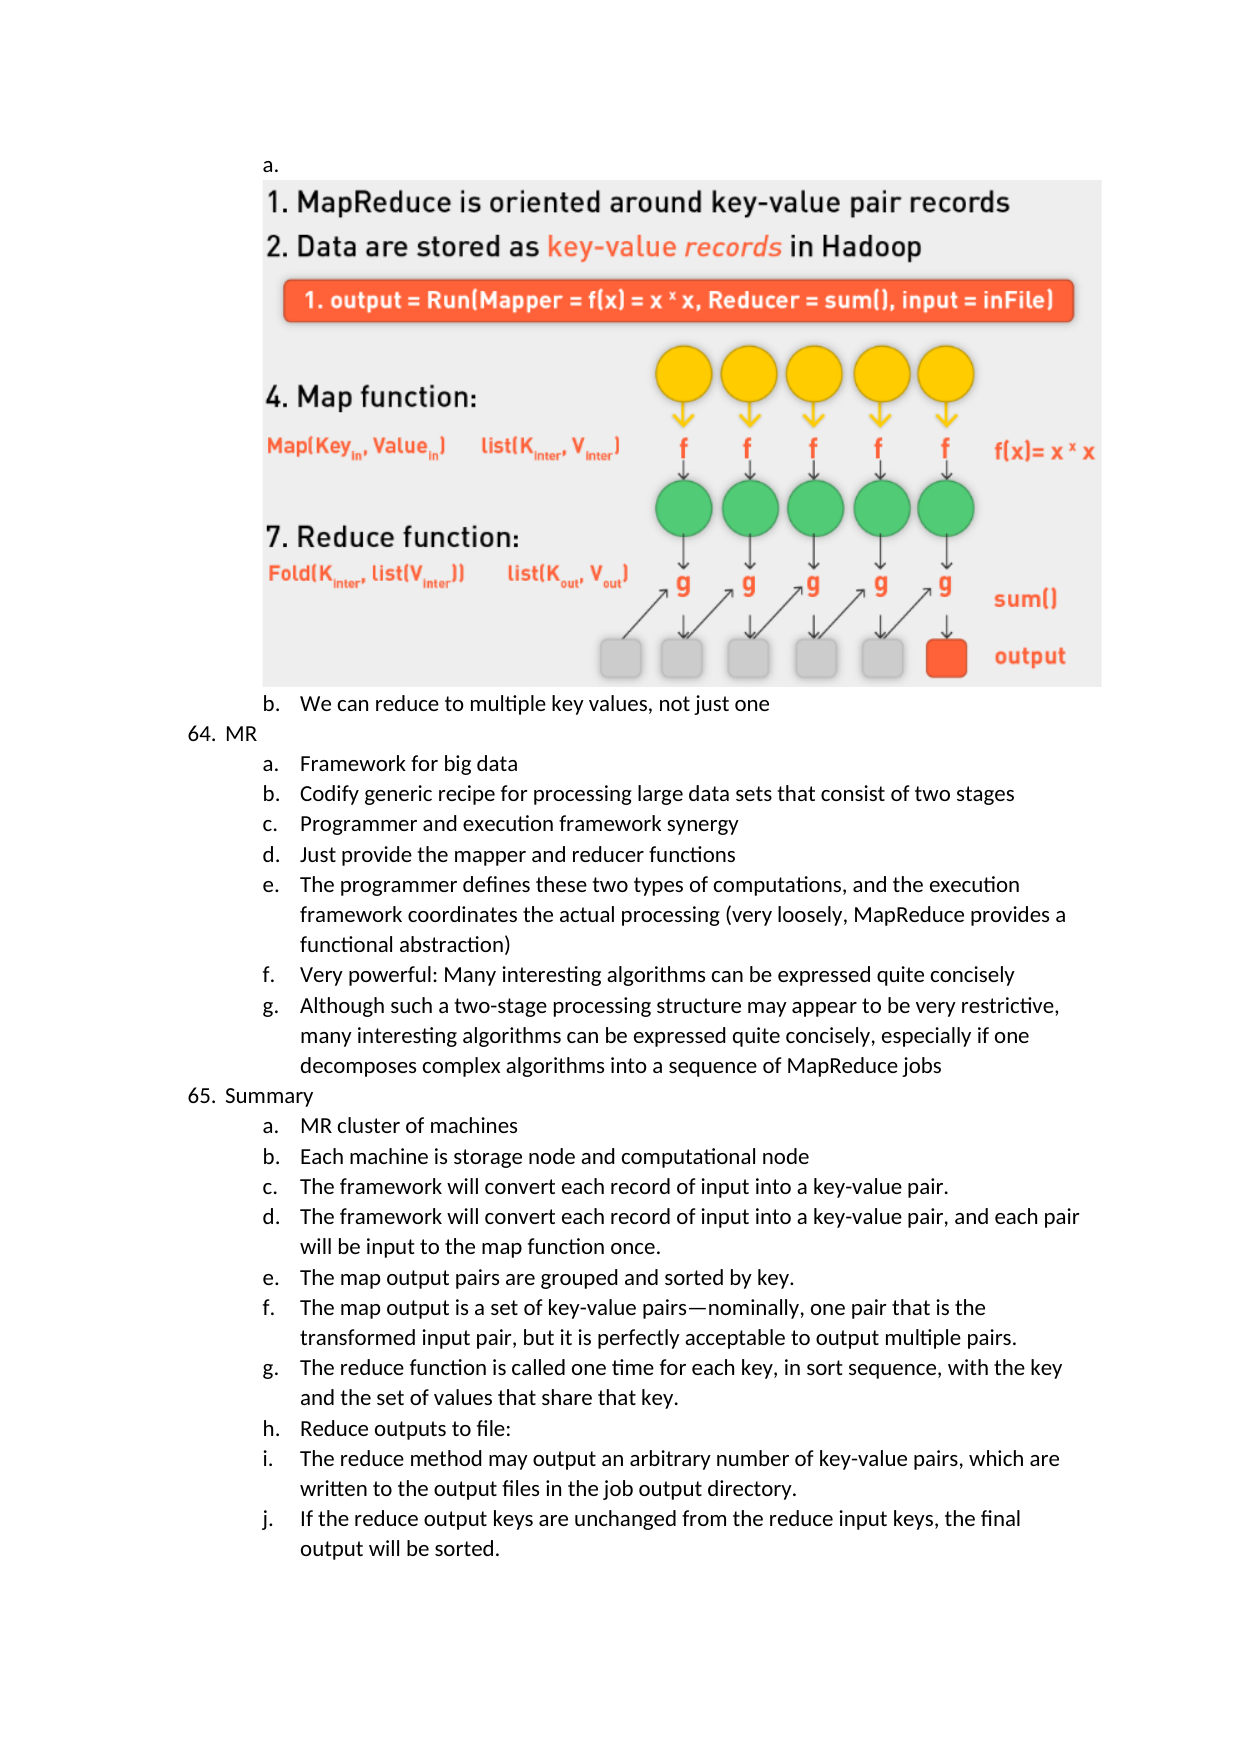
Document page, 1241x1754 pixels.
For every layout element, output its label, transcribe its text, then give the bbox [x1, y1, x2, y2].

list MR cluster of machines [262, 1112, 1090, 1139]
list If the reduce output keys are unchanged from the reduce input keys, the final output will be sorted. [262, 1504, 1090, 1562]
list The framework will convert each record of input into a key-value pair, and each pair will be input to the map function once. [262, 1202, 1090, 1260]
list Summary [187, 1081, 1090, 1109]
list Although such a two-stage processing structure may appear to be very restrictive, many interesting algorithms can be expressed quite concisely, especially if one decomposes complex algorithms into a sequence of MapReduce jobs [262, 991, 1090, 1079]
list MR [187, 719, 1090, 747]
picture [262, 180, 1102, 687]
list Programmer and execution framework synergy [262, 809, 1090, 837]
list The reduce function is called one time for each key, in sort sequence, with the key and the set of values that share that key. [262, 1353, 1090, 1411]
list Each machine is storage node and computational node [262, 1142, 1090, 1170]
list Just provide the mapper and reducer functions [262, 840, 1090, 868]
list The map output pairs are grouped and sorted by key. [262, 1263, 1090, 1291]
list Framework for big data [262, 749, 1090, 777]
list Very powerful: Many interesting algorithms can be expressed quite concisely [262, 961, 1090, 988]
list Codify generic recipe for processing large data sets that consist of two stages [262, 779, 1090, 807]
list We can reduce to multiple key values, not just one [262, 689, 1090, 717]
list The reduce method may output an arbitrary number of key-value pairs, which are written to the output files in the job output directory. [262, 1444, 1090, 1502]
list The map output is a set of key-value pairs—nominally, one pair that is the transformed input pair, but it is perfectly acceptable to output multiple pairs. [262, 1293, 1090, 1351]
list The programmer defines these two types of computations, and the execution framework coordinates the actual processing (very loosely, MapReduce provides a functional abstraction) [262, 870, 1090, 958]
list The framework will convert each record of input into a key-value pair. [262, 1172, 1090, 1200]
list Reduce outputs to file: [262, 1414, 1090, 1442]
